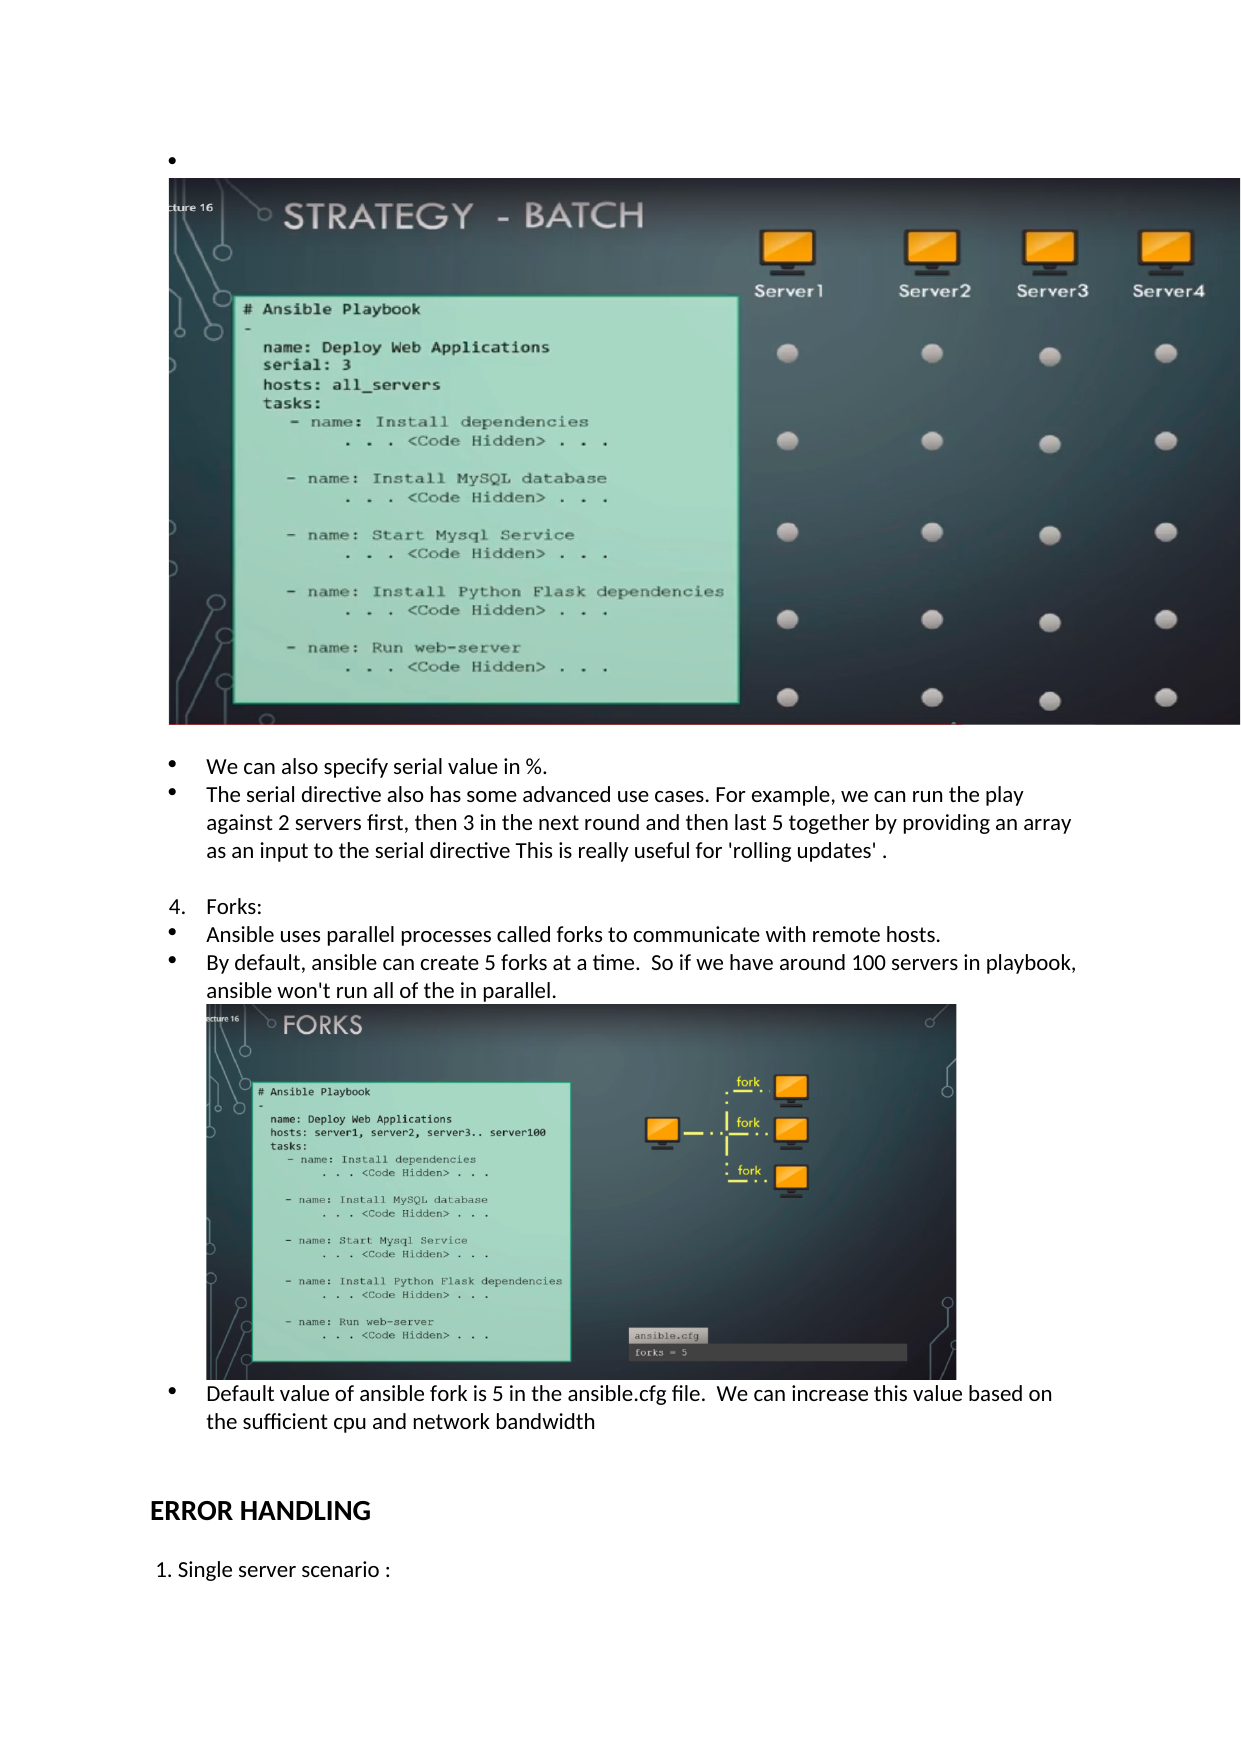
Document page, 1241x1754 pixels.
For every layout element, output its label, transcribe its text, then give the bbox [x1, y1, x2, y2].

picture [206, 1004, 957, 1380]
list The serial directive also has some advanced use cases. For example, we can run the play against 2 servers first, then 3 in the next round and then last 5 together by providing an array as an input to the serial directive This is really useful for 'rolling updates' . [169, 780, 1090, 864]
list We can also specify serial value in %. [169, 752, 1090, 780]
list Ansible uses parallel processes called forks to communicate with remote hosts. [169, 920, 1090, 948]
list By default, ansible can create 5 forks at a time. So if we have around 100 servers in playbook, ansible won't run all of the in parallel. [169, 948, 1090, 1004]
picture [168, 178, 1241, 725]
list Forks: [169, 892, 1090, 920]
text 1. Single server scenario : [150, 1555, 1090, 1583]
list Default value of ansible fork is 5 in the ansible.cfg file. We can increase this value based on the sufficient cpu and network bandwidth [169, 1379, 1090, 1436]
text ERROR HANDLING [150, 1492, 1090, 1527]
